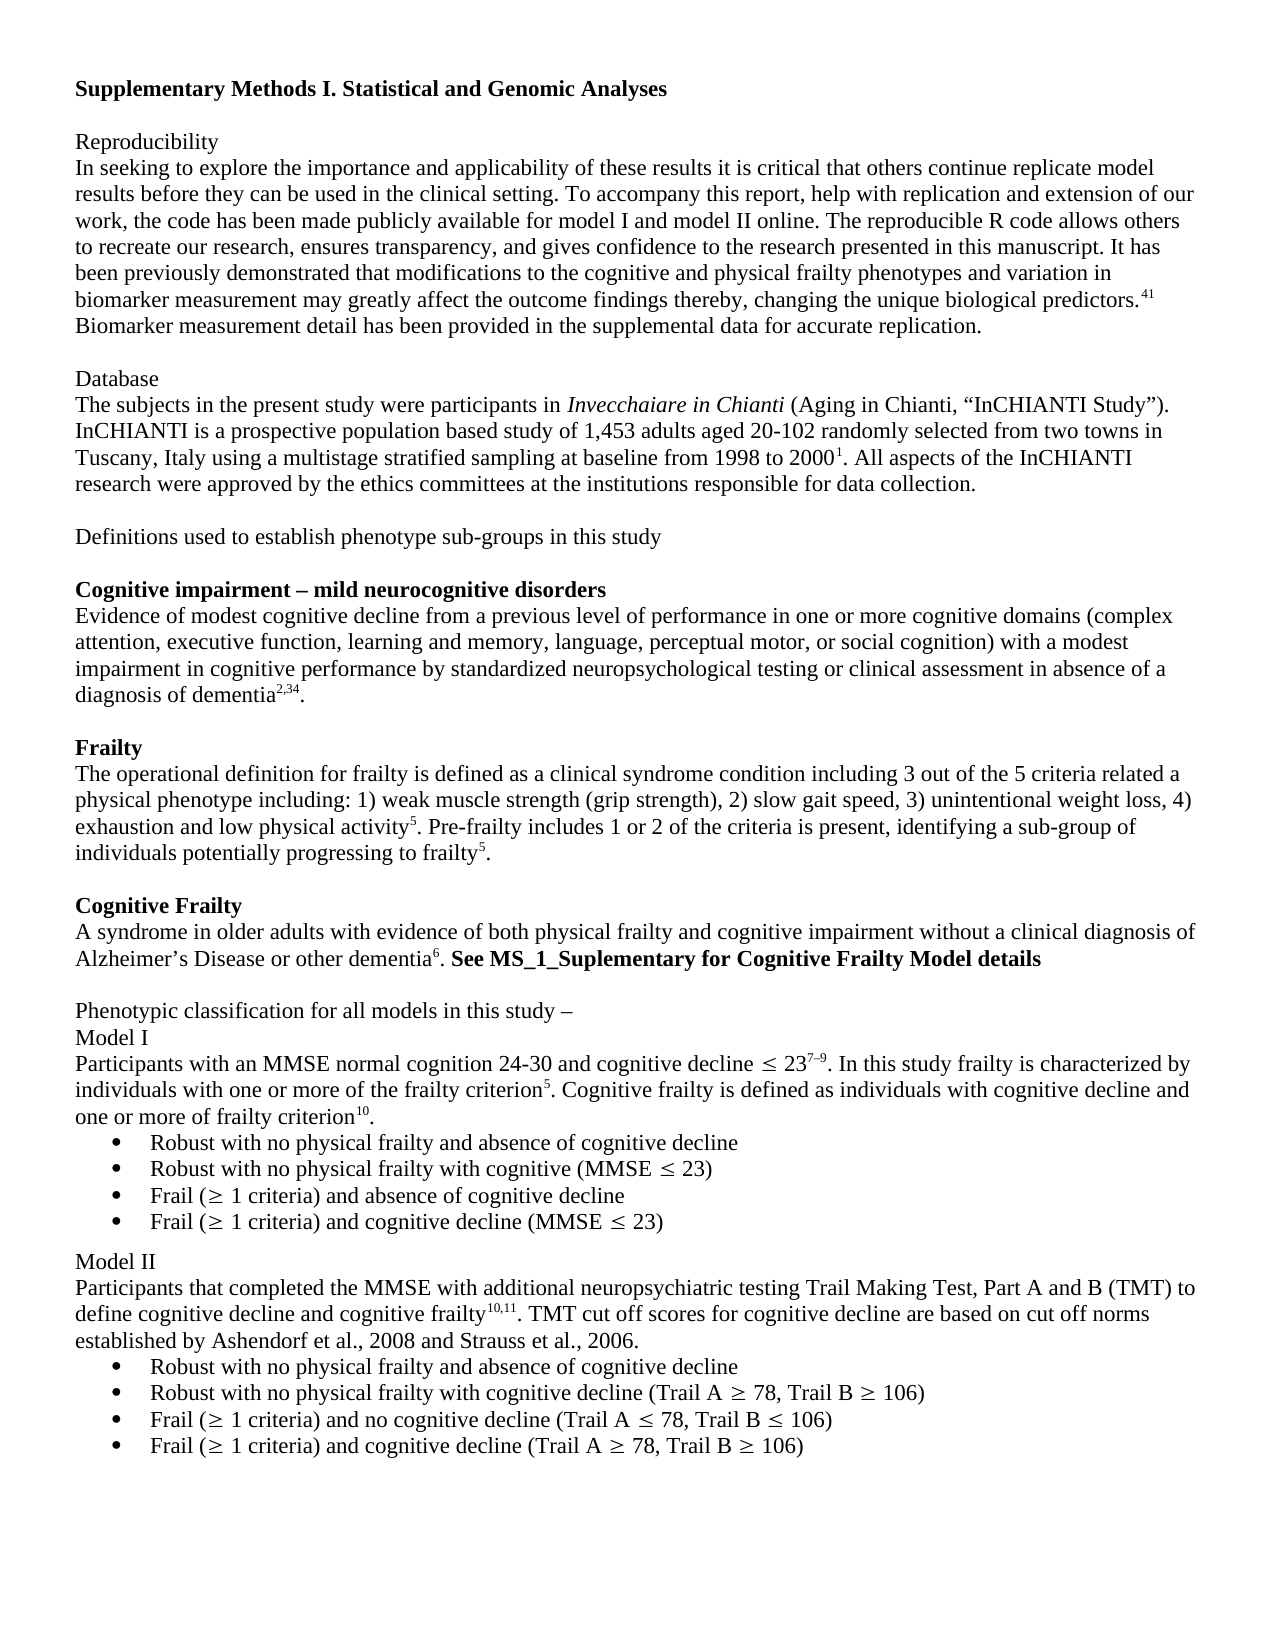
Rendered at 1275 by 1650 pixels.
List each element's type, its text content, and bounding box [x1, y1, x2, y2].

list Robust with no physical frailty with cognitive decline (Trail A 78, Trail B 106) [112, 1379, 1200, 1406]
text Evidence of modest cognitive decline from a previous level of performance in one or more cognitive domains (complex attention, executive function, learning and memory, language, perceptual motor, or social cognition) with a modest impairment in cognitive performance by standardized neuropsychological testing or clinical assessment in absence of a diagnosis of dementia2,34. [75, 602, 1200, 707]
text Phenotypic classification for all models in this study – [75, 997, 1200, 1024]
list Frail ( 1 criteria) and absence of cognitive decline [112, 1182, 1200, 1208]
text The operational definition for frailty is defined as a clinical syndrome condition including 3 out of the 5 criteria related a physical phenotype including: 1) weak muscle strength (grip strength), 2) slow gait speed, 3) unintentional weight loss, 4) exhaustion and low physical activity5. Pre-frailty includes 1 or 2 of the criteria is present, identifying a sub-group of individuals potentially progressing to frailty5. [75, 760, 1200, 866]
text The subjects in the present study were participants in Invecchaiare in Chianti (Aging in Chianti, “InCHIANTI Study”). InCHIANTI is a prospective population based study of 1,453 adults aged 20-102 randomly selected from two towns in Tuscany, Italy using a multistage stratified sampling at baseline from 1998 to 20001. All aspects of the InCHIANTI research were approved by the ethics committees at the institutions responsible for data collection. [75, 391, 1200, 497]
text Cognitive Frailty [75, 892, 1200, 918]
text Supplementary Methods I. Statistical and Genomic Analyses [75, 75, 1200, 101]
text Participants that completed the MMSE with additional neuropsychiatric testing Trail Making Test, Part A and B (TMT) to define cognitive decline and cognitive frailty10,11. TMT cut off scores for cognitive decline are based on cut off norms established by Ashendorf et al., 2008 and Strauss et al., 2006. [75, 1274, 1200, 1353]
text Reproducibility [75, 128, 1200, 154]
list Frail ( 1 criteria) and cognitive decline (MMSE 23) [112, 1208, 1200, 1234]
text In seeking to explore the importance and applicability of these results it is critical that others continue replicate model results before they can be used in the clinical setting. To accompany this report, help with replication and extension of our work, the code has been made publicly available for model I and model II online. The reproducible R code allows others to recreate our research, ensures transparency, and gives confidence to the research presented in this manuscript. It has been previously demonstrated that modifications to the cognitive and physical frailty phenotypes and variation in biomarker measurement may greatly affect the outcome findings thereby, changing the unique biological predictors.41 Biomarker measurement detail has been provided in the supplemental data for accurate replication. [75, 154, 1200, 338]
list Robust with no physical frailty and absence of cognitive decline [112, 1129, 1200, 1156]
text Definitions used to establish phenotype sub-groups in this study [75, 523, 1200, 549]
text Participants with an MMSE normal cognition 24-30 and cognitive decline 237–9. In this study frailty is characterized by individuals with one or more of the frailty criterion5. Cognitive frailty is defined as individuals with cognitive decline and one or more of frailty criterion10. [75, 1050, 1200, 1129]
text Database [75, 365, 1200, 391]
text A syndrome in older adults with evidence of both physical frailty and cognitive impairment without a clinical diagnosis of Alzheimer’s Disease or other dementia6. See MS_1_Suplementary for Cognitive Frailty Model details [75, 918, 1200, 971]
text Model II [75, 1248, 1200, 1274]
list Frail ( 1 criteria) and cognitive decline (Trail A 78, Trail B 106) [112, 1432, 1200, 1458]
text Cognitive impairment – mild neurocognitive disorders [75, 576, 1200, 602]
text Frailty [75, 734, 1200, 760]
list Robust with no physical frailty with cognitive (MMSE 23) [112, 1156, 1200, 1182]
text Model I [75, 1024, 1200, 1050]
list Robust with no physical frailty and absence of cognitive decline [112, 1353, 1200, 1379]
list Frail ( 1 criteria) and no cognitive decline (Trail A 78, Trail B 106) [112, 1406, 1200, 1432]
